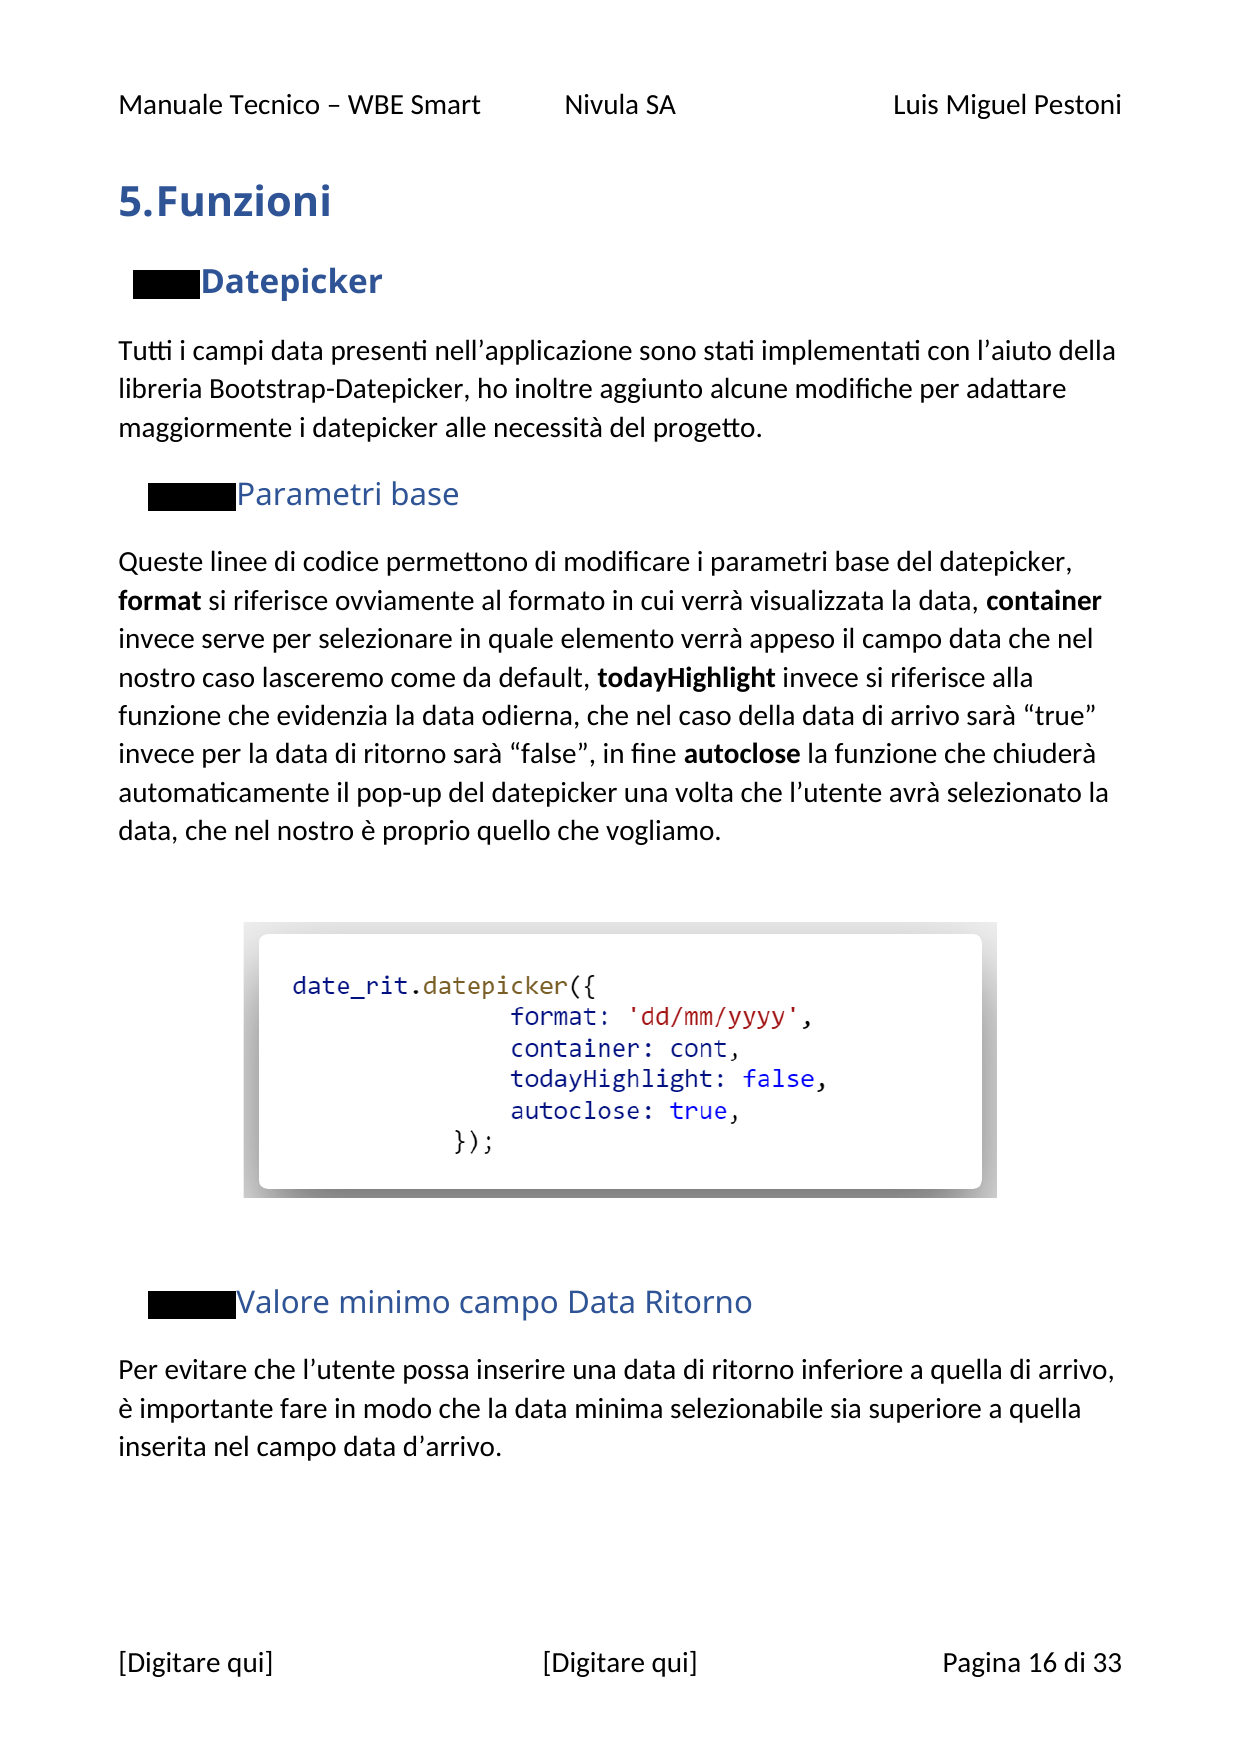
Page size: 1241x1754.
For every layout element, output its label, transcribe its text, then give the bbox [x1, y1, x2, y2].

text Queste linee di codice permettono di modificare i parametri base del datepicker, format si riferisce ovviamente al formato in cui verrà visualizzata la data, container invece serve per selezionare in quale elemento verrà appeso il campo data che nel nostro caso lasceremo come da default, todayHighlight invece si riferisce alla funzione che evidenzia la data odierna, che nel caso della data di arrivo sarà “true” invece per la data di ritorno sarà “false”, in fine autoclose la funzione che chiuderà automaticamente il pop-up del datepicker una volta che l’utente avrà selezionato la data, che nel nostro è proprio quello che vogliamo. [118, 543, 1122, 848]
text Per evitare che l’utente possa inserire una data di ritorno inferiore a quella di arrivo, è importante fare in modo che la data minima selezionabile sia superiore a quella inserita nel campo data d’arrivo. [118, 1351, 1122, 1464]
subtitle Funzioni [118, 172, 1122, 229]
picture [243, 922, 997, 1198]
subtitle Datepicker [133, 258, 1122, 303]
subtitle Parametri base [148, 472, 1122, 515]
text Tutti i campi data presenti nell’applicazione sono stati implementati con l’aiuto della libreria Bootstrap-Datepicker, ho inoltre aggiunto alcune modifiche per adattare maggiormente i datepicker alle necessità del progetto. [118, 332, 1122, 444]
subtitle Valore minimo campo Data Ritorno [148, 1281, 1122, 1323]
